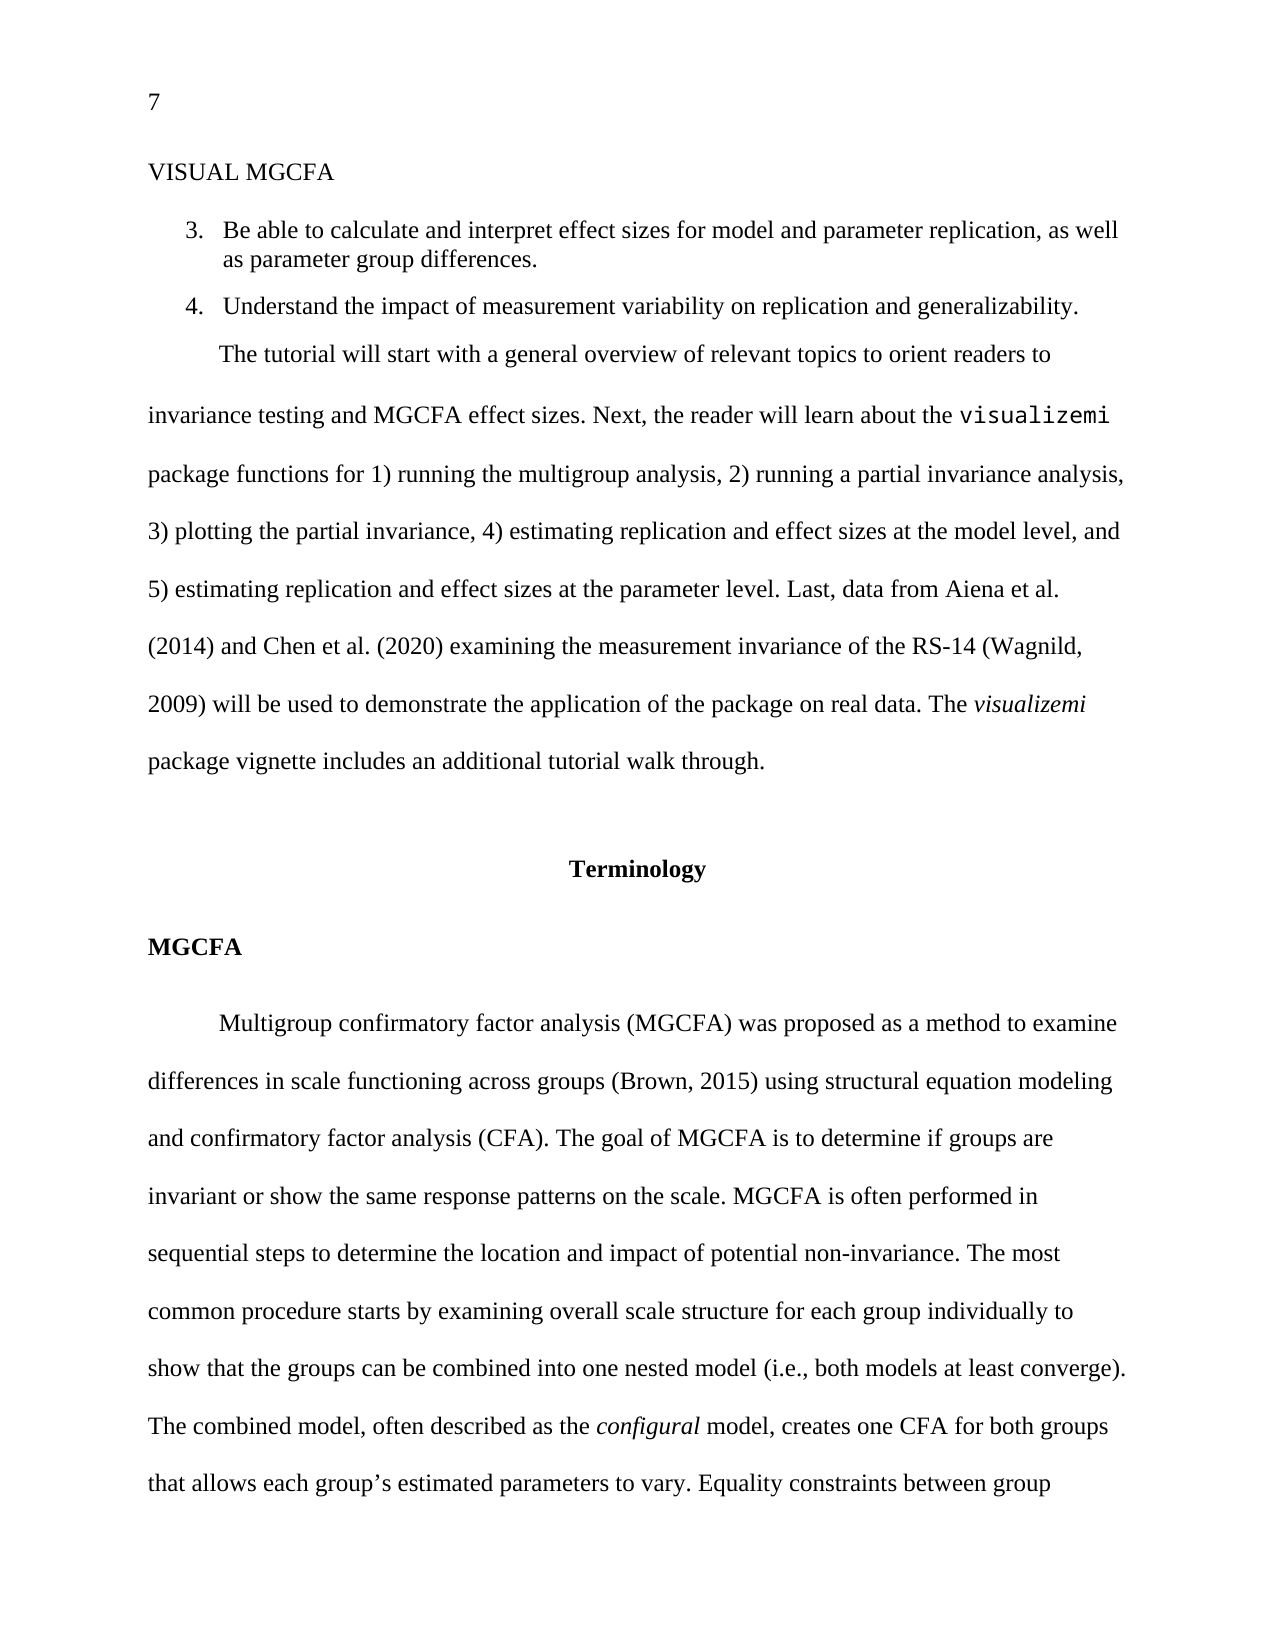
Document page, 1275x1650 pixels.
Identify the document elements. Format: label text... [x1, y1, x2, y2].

text The tutorial will start with a general overview of relevant topics to orient readers to invariance testing and MGCFA effect sizes. Next, the reader will learn about the visualizemi package functions for 1) running the multigroup analysis, 2) running a partial invariance analysis, 3) plotting the partial invariance, 4) estimating replication and effect sizes at the model level, and 5) estimating replication and effect sizes at the parameter level. Last, data from Aiena et al. (2014) and Chen et al. (2020) examining the measurement invariance of the RS-14 (Wagnild, 2009) will be used to demonstrate the application of the package on real data. The visualizemi package vignette includes an additional tutorial walk through. [148, 339, 1127, 775]
subtitle Terminology [148, 854, 1127, 882]
list Understand the impact of measurement variability on replication and generalizability. [185, 291, 1127, 320]
subtitle MGCFA [148, 932, 1127, 961]
list Be able to calculate and interpret effect sizes for model and parameter replication, as well as parameter group differences. [185, 215, 1127, 272]
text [148, 1008, 1127, 1497]
